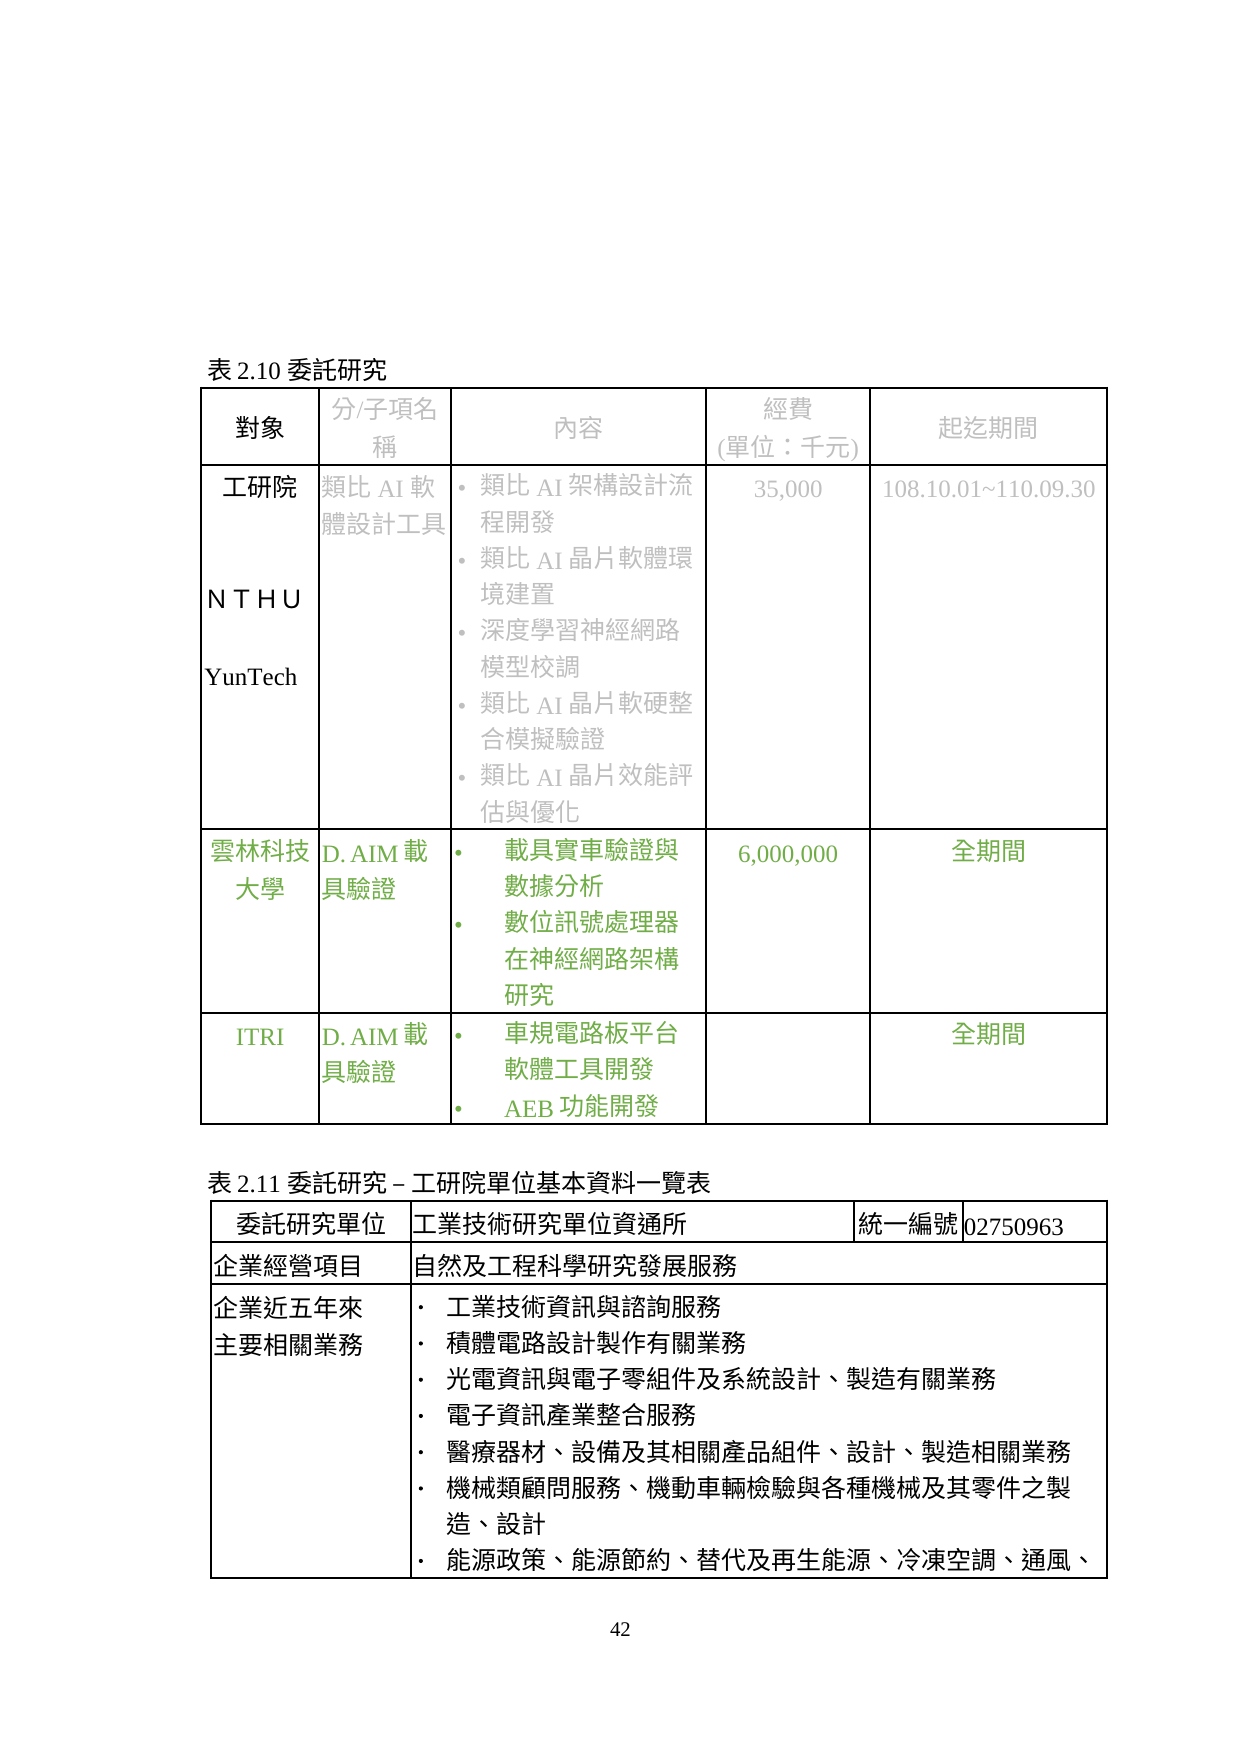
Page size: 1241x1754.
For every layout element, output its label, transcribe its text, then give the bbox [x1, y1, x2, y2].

table_header 經費 (單位：千元) [707, 389, 869, 464]
table_header 內容 [452, 389, 705, 464]
table_header 委託研究單位 [212, 1202, 410, 1241]
table_header 分/子項名稱 [320, 389, 450, 464]
table_header 對象 [202, 389, 318, 464]
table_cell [412, 1285, 1106, 1577]
table_cell 類比 AI 軟體設計工具 [320, 466, 450, 828]
table_cell [707, 1014, 869, 1122]
text 表2.10 委託研究 [207, 349, 1107, 387]
table_cell D. AIM載具驗證 [320, 1014, 450, 1122]
table_cell 企業經營項目 [212, 1243, 410, 1283]
table_header 02750963 [964, 1202, 1106, 1241]
table_cell 載具實車驗證與數據分析 數位訊號處理器在神經網路架構研究 [452, 830, 705, 1012]
table_cell 雲林科技大學 [202, 830, 318, 1012]
table_header 統一編號 [855, 1202, 962, 1241]
table_cell 全期間 [871, 1014, 1106, 1122]
table_cell 車規電路板平台軟體工具開發 AEB功能開發 [452, 1014, 705, 1122]
table_cell D. AIM載具驗證 [320, 830, 450, 1012]
table_cell 自然及工程科學研究發展服務 [412, 1243, 1106, 1283]
text 表2.11 委託研究 – 工研院單位基本資料一覽表 [207, 1162, 1107, 1199]
table_cell 35,000 [707, 466, 869, 828]
table_cell 108.10.01~110.09.30 [871, 466, 1106, 828]
table_cell ITRI [202, 1014, 318, 1122]
table_cell 全期間 [871, 830, 1106, 1012]
table_header 起迄期間 [871, 389, 1106, 464]
table_cell 6,000,000 [707, 830, 869, 1012]
table_cell 企業近五年來 主要相關業務 [212, 1285, 410, 1577]
table_cell 工研院 ＮＴＨＵ YunTech [202, 466, 318, 828]
table_header 工業技術研究單位資通所 [412, 1202, 853, 1241]
table_cell 類比 AI 架構設計流程開發 類比 AI 晶片軟體環境建置 深度學習神經網路模型校調 類比 AI 晶片軟硬整合模擬驗證 類比 AI 晶片效能評估與優化 [452, 466, 705, 828]
